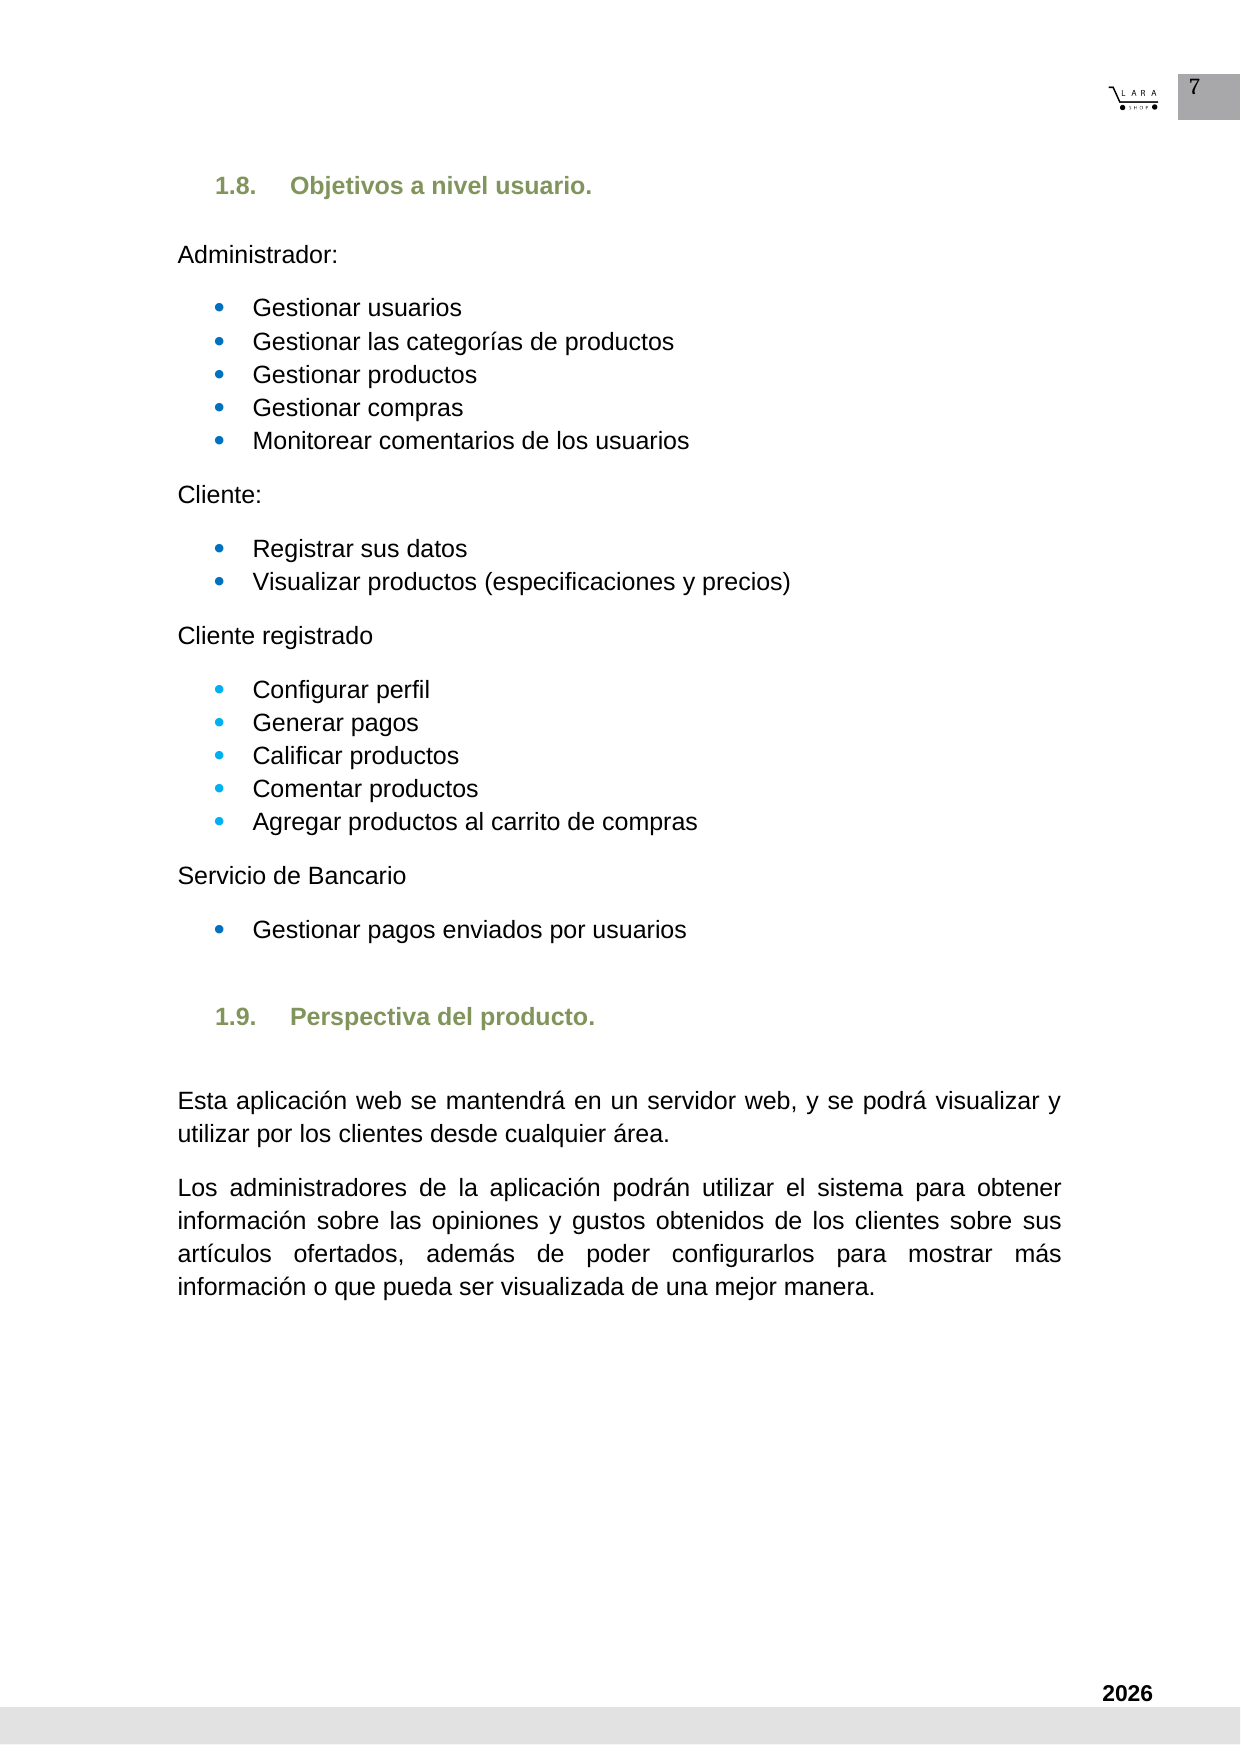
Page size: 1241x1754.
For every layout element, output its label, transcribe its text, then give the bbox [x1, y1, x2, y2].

subtitle Perspectiva del producto. [215, 1002, 1063, 1031]
text Cliente registrado [177, 621, 1063, 649]
text Esta aplicación web se mantendrá en un servidor web, y se podrá visualizar y utilizar por los clientes desde cualquier área. [177, 1086, 1063, 1148]
list Generar pagos [215, 708, 1063, 737]
list Registrar sus datos [215, 534, 1063, 563]
list Gestionar usuarios [215, 293, 1063, 322]
list Visualizar productos (especificaciones y precios) [215, 567, 1063, 596]
list Configurar perfil [215, 675, 1063, 703]
list Comentar productos [215, 774, 1063, 803]
text Cliente: [177, 480, 1063, 509]
text Los administradores de la aplicación podrán utilizar el sistema para obtener información sobre las opiniones y gustos obtenidos de los clientes sobre sus artículos ofertados, además de poder configurarlos para mostrar más información o que pueda ser visualizada de una mejor manera. [177, 1173, 1063, 1301]
list Agregar productos al carrito de compras [215, 807, 1063, 836]
text Servicio de Bancario [177, 861, 1063, 890]
list Calificar productos [215, 741, 1063, 770]
list Gestionar productos [215, 360, 1063, 388]
list Gestionar pagos enviados por usuarios [215, 915, 1063, 944]
list Gestionar compras [215, 393, 1063, 422]
list Gestionar las categorías de productos [215, 327, 1063, 355]
list Monitorear comentarios de los usuarios [215, 426, 1063, 455]
subtitle Objetivos a nivel usuario. [215, 171, 1063, 235]
picture [1104, 73, 1167, 120]
text Administrador: [177, 239, 1063, 268]
